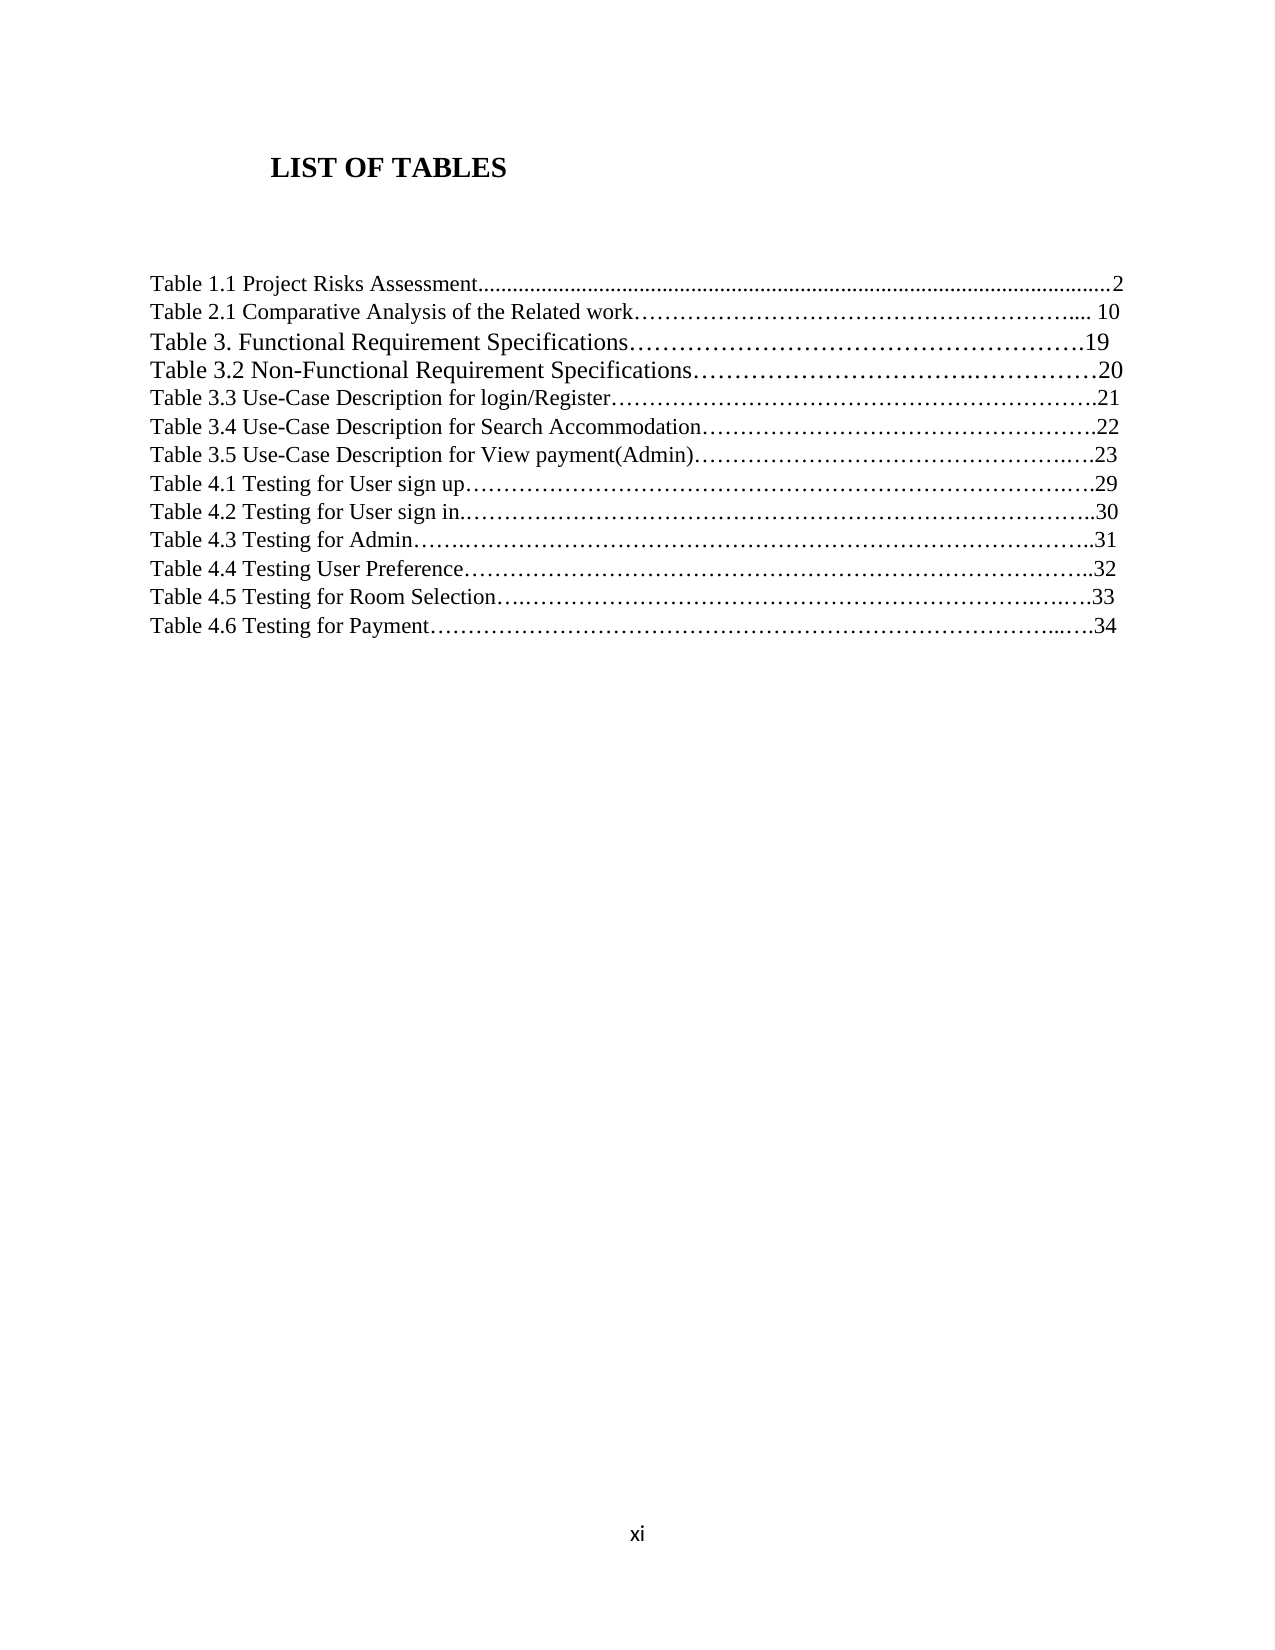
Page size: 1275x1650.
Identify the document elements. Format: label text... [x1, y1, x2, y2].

text Table 4.6 Testing for Payment………………………………………………………………………...….34 [150, 612, 1125, 638]
text Table 4.4 Testing User Preference………………………………………………………………………..32 [150, 555, 1125, 581]
subtitle LIST OF TABLES [152, 150, 1125, 183]
text Table 3.3 Use-Case Description for login/Register……………………………………………………….21 [150, 384, 1125, 411]
text Table 4.5 Testing for Room Selection….………………………………………………………….….….33 [150, 583, 1125, 610]
text Table 4.1 Testing for User sign up…………………………………………………………………….….29 [150, 470, 1125, 496]
text Table 3.1 Functional Requirement Specifications……………………………………………….19 [150, 327, 1125, 356]
text Table 1.1 Project Risks Assessment 2 [150, 270, 1125, 296]
text Table 3.5 Use-Case Description for View payment(Admin)………………………………………….….23 [150, 441, 1125, 468]
text Table 4.2 Testing for User sign in.………………………………………………………………………..30 [150, 498, 1125, 524]
text Table 3.4 Use-Case Description for Search Accommodation…………………………………………….22 [150, 413, 1125, 439]
text Table 3.2 Non-Functional Requirement Specifications…………………………….……………20 [150, 356, 1125, 384]
text Table 4.3 Testing for Admin…….………………………………………………………………………..31 [150, 527, 1125, 553]
text Table 2.1 Comparative Analysis of the Related work………………………………………………….... 10 [150, 298, 1125, 325]
